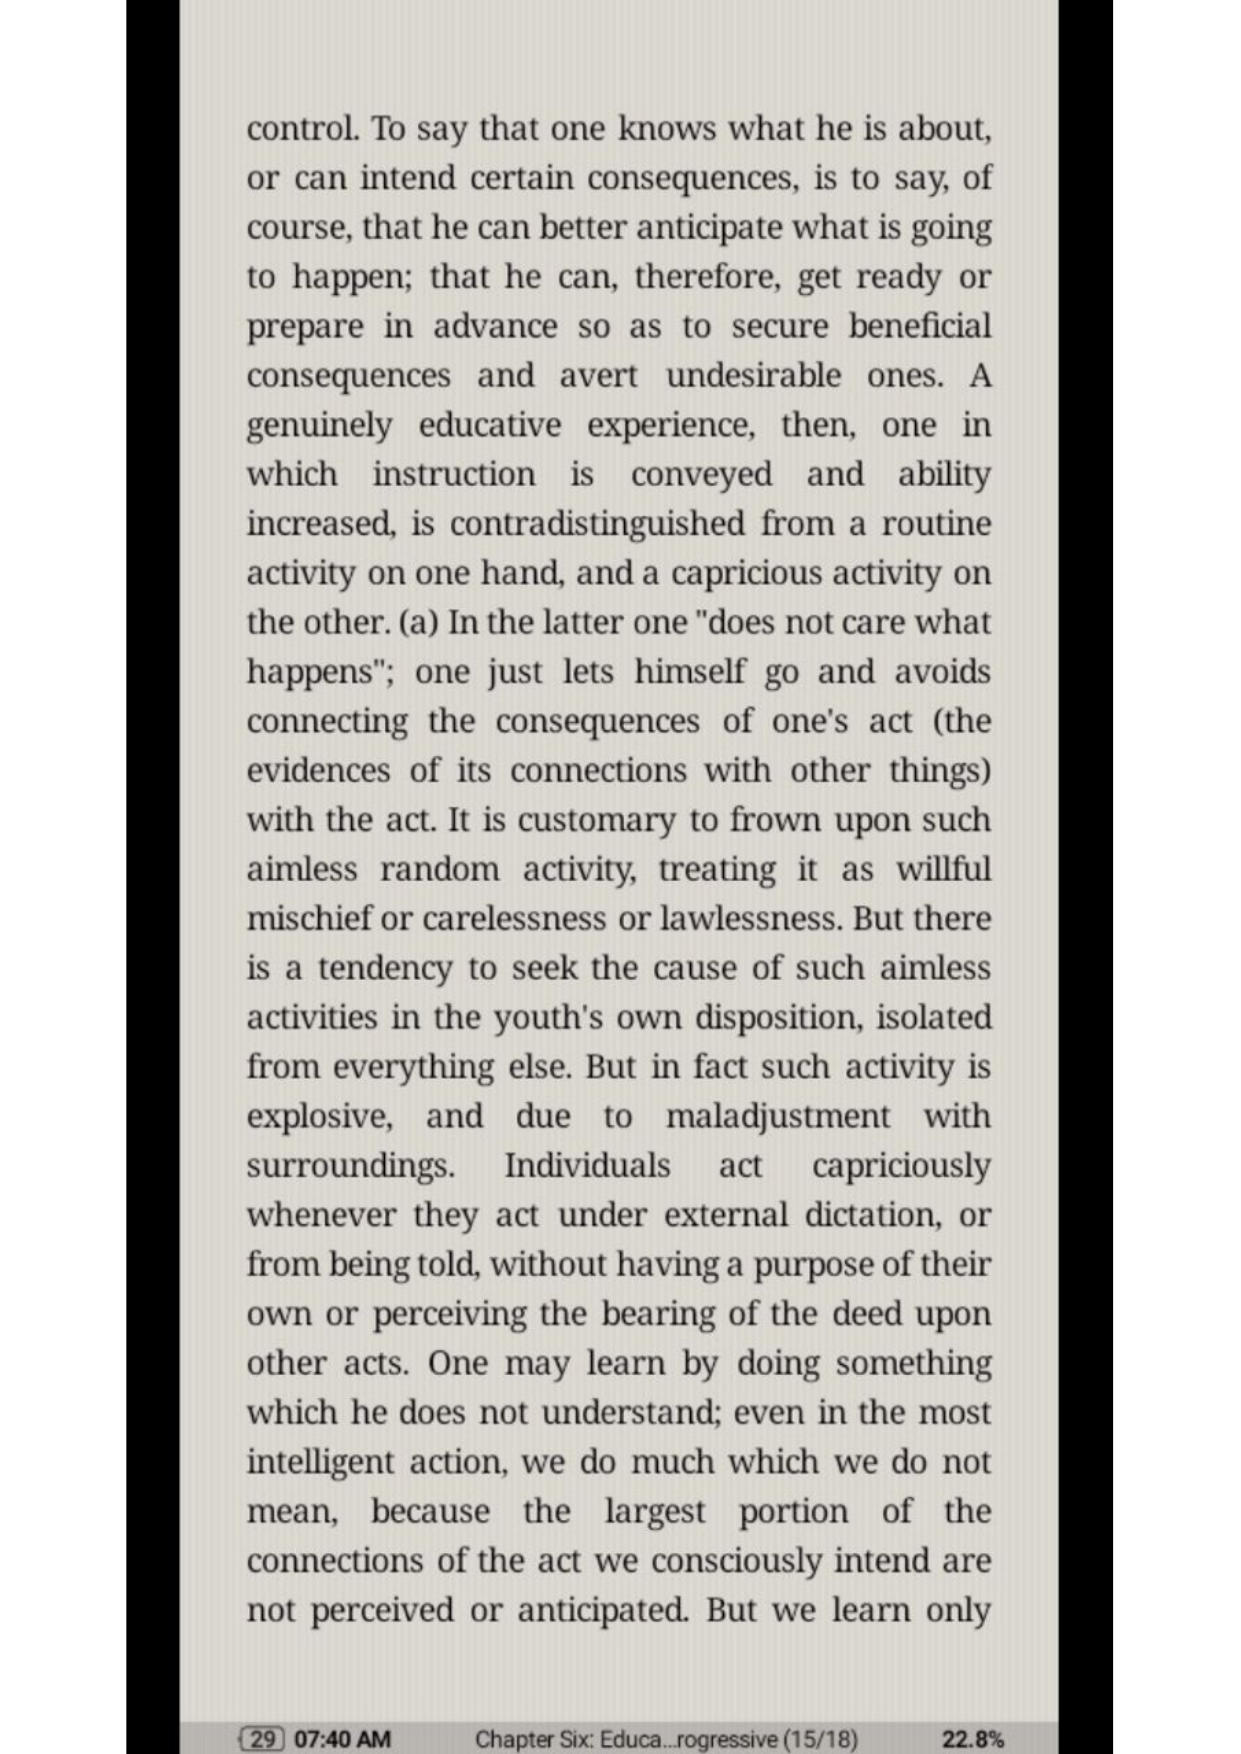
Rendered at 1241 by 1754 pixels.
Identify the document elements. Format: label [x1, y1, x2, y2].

picture [126, 0, 1114, 1754]
